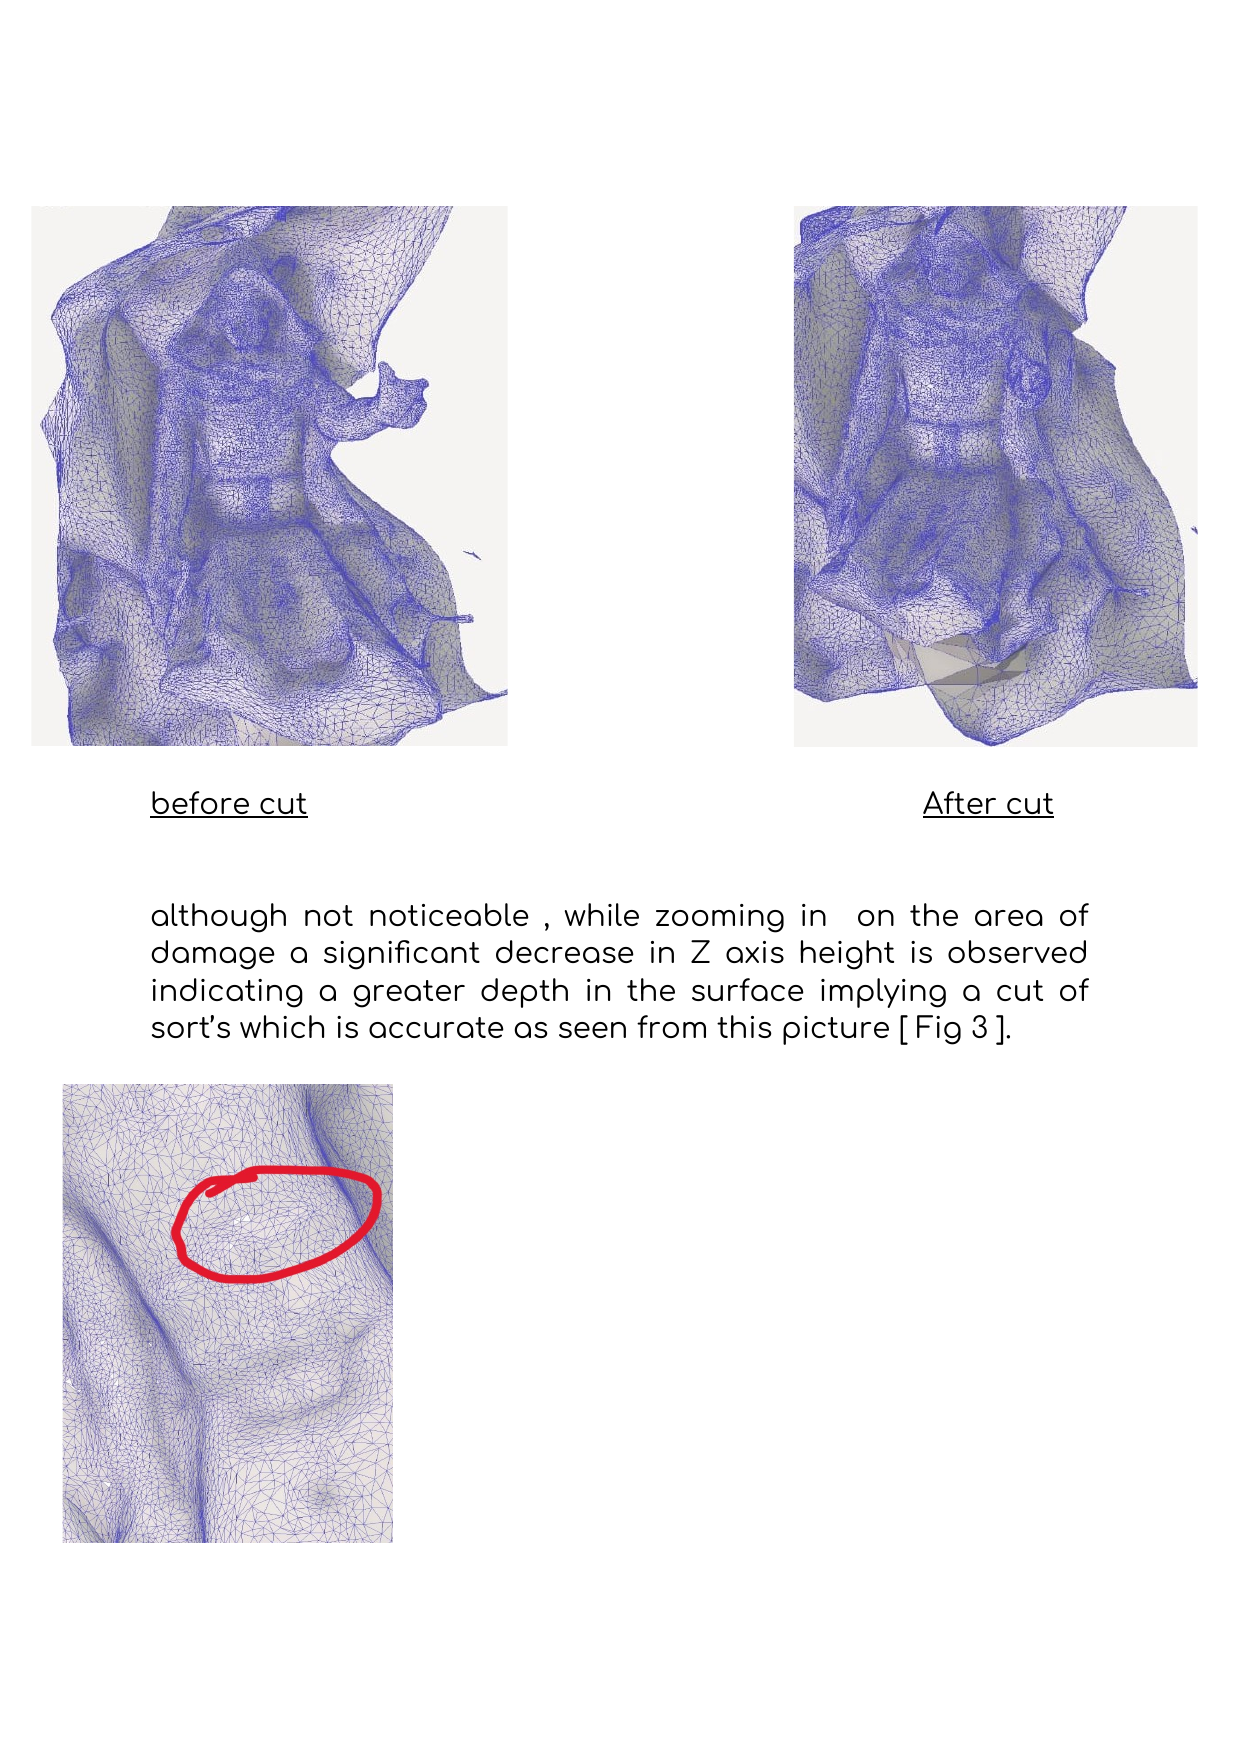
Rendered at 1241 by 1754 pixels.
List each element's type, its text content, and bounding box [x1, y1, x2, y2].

picture [31, 206, 508, 746]
text before cut After cut [150, 789, 1090, 821]
text although not noticeable , while zooming in on the area of damage a significant decrease in Z axis height is observed indicating a greater depth in the surface implying a cut of sort’s which is accurate as seen from this picture [ Fig 3 ]. [150, 901, 1090, 1045]
picture [62, 1084, 393, 1543]
picture [793, 206, 1198, 747]
